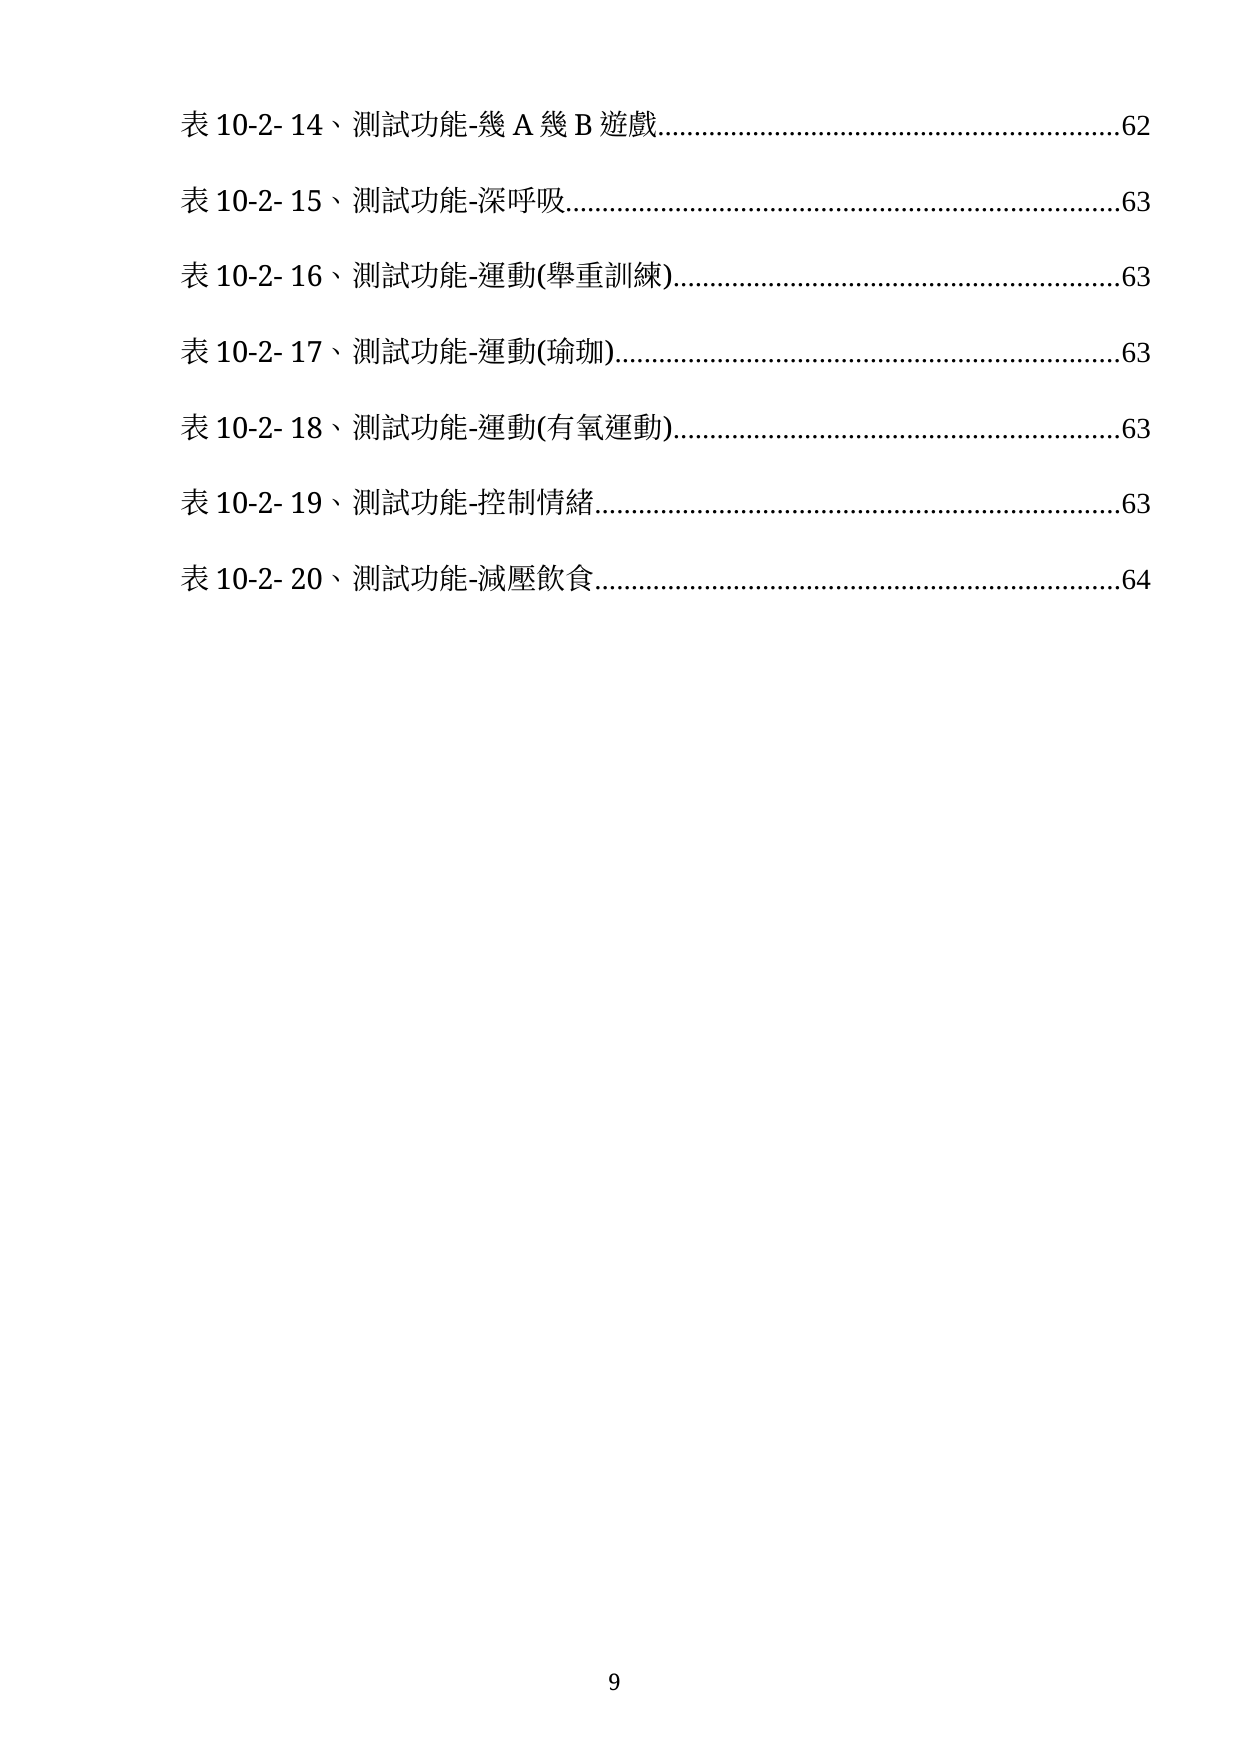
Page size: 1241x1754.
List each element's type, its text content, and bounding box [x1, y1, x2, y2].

text 表10-2- 20、測試功能-減壓飲食 64 [181, 556, 1207, 598]
text 表10-2- 14、測試功能-幾A幾B遊戲 62 [181, 102, 1207, 144]
text 表10-2- 17、測試功能-運動(瑜珈) 63 [181, 329, 1207, 371]
text 表10-2- 16、測試功能-運動(舉重訓練) 63 [181, 253, 1207, 295]
text 表10-2- 15、測試功能-深呼吸 63 [181, 178, 1207, 220]
text 表10-2- 19、測試功能-控制情緒 63 [181, 480, 1207, 522]
text 表10-2- 18、測試功能-運動(有氧運動) 63 [181, 404, 1207, 447]
